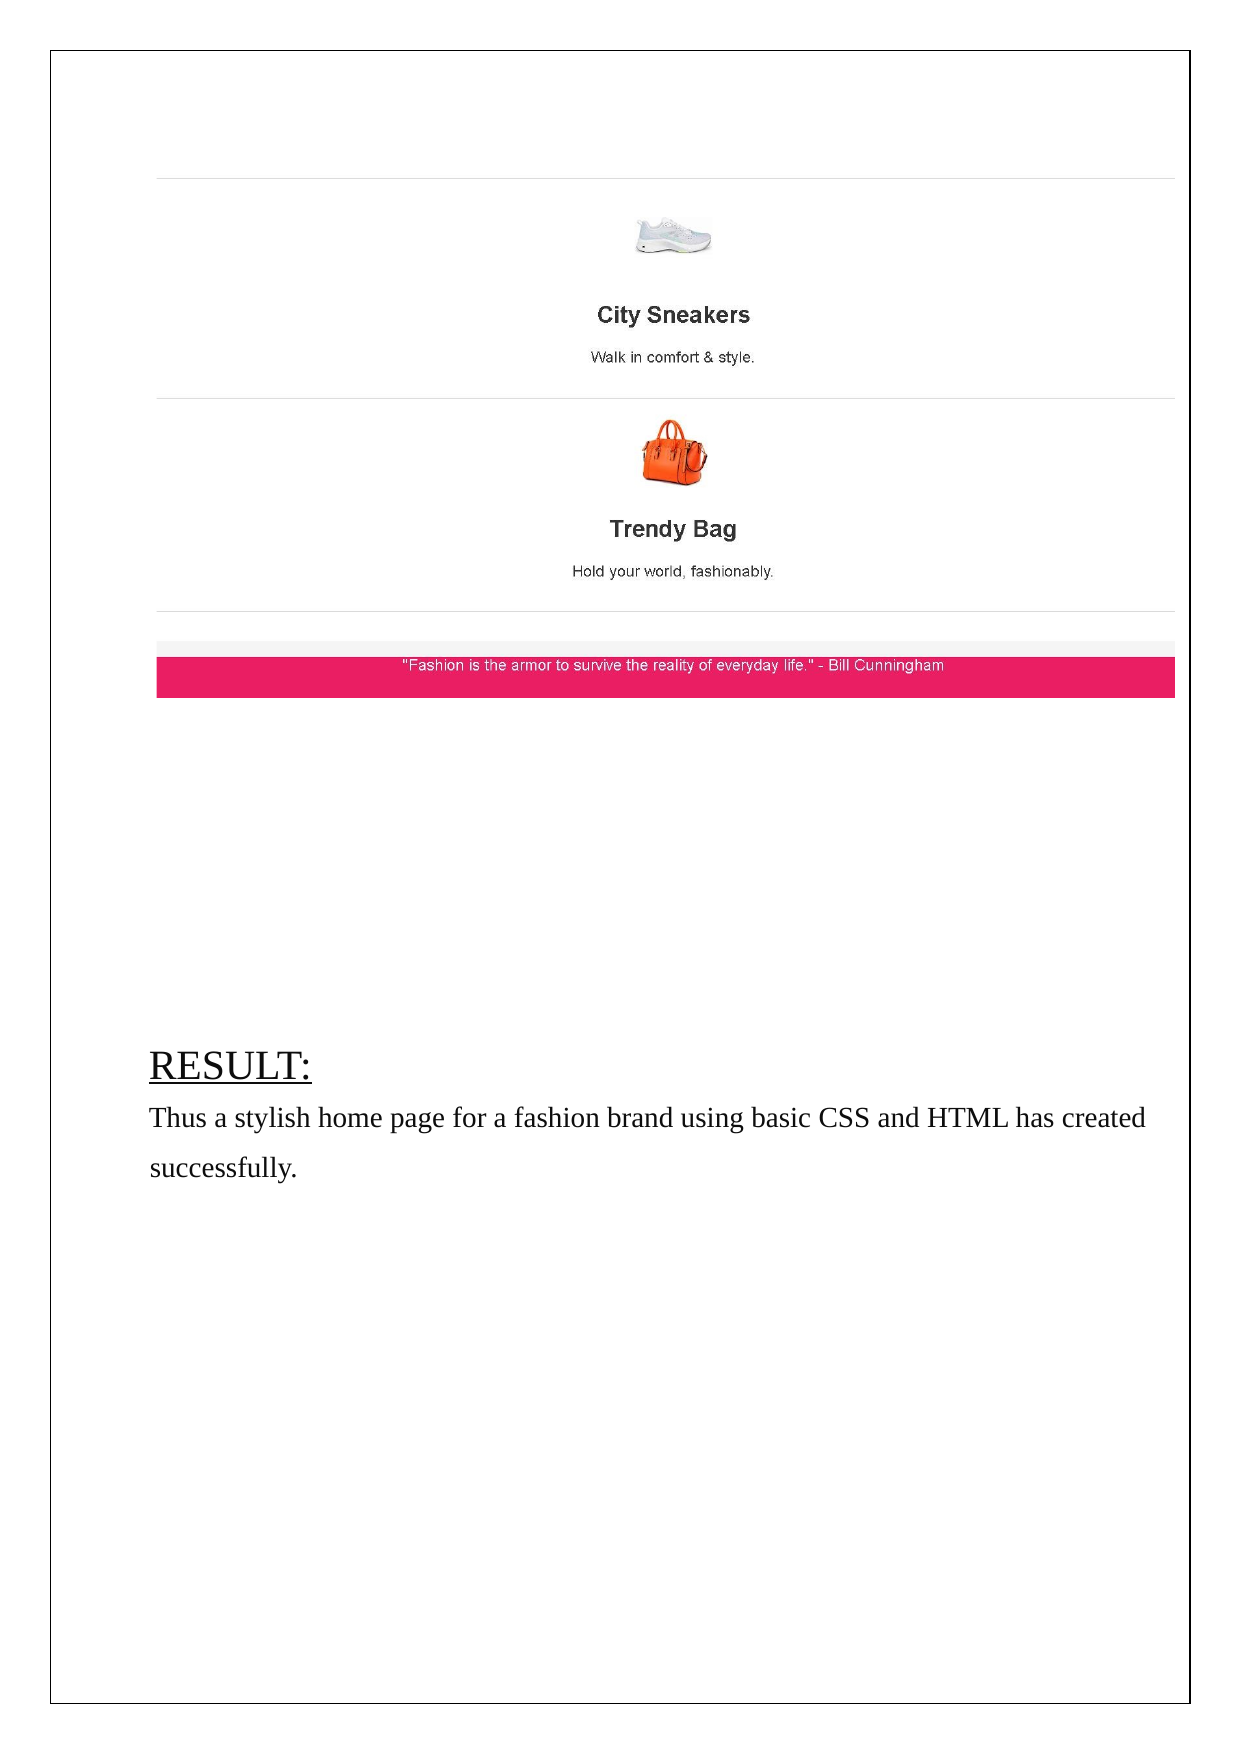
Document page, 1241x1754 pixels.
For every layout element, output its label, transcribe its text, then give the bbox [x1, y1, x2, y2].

text Thus a stylish home page for a fashion brand using basic CSS and HTML has created successfully. [148, 1100, 1168, 1183]
text RESULT: [148, 1040, 1175, 1088]
picture [156, 155, 1175, 698]
